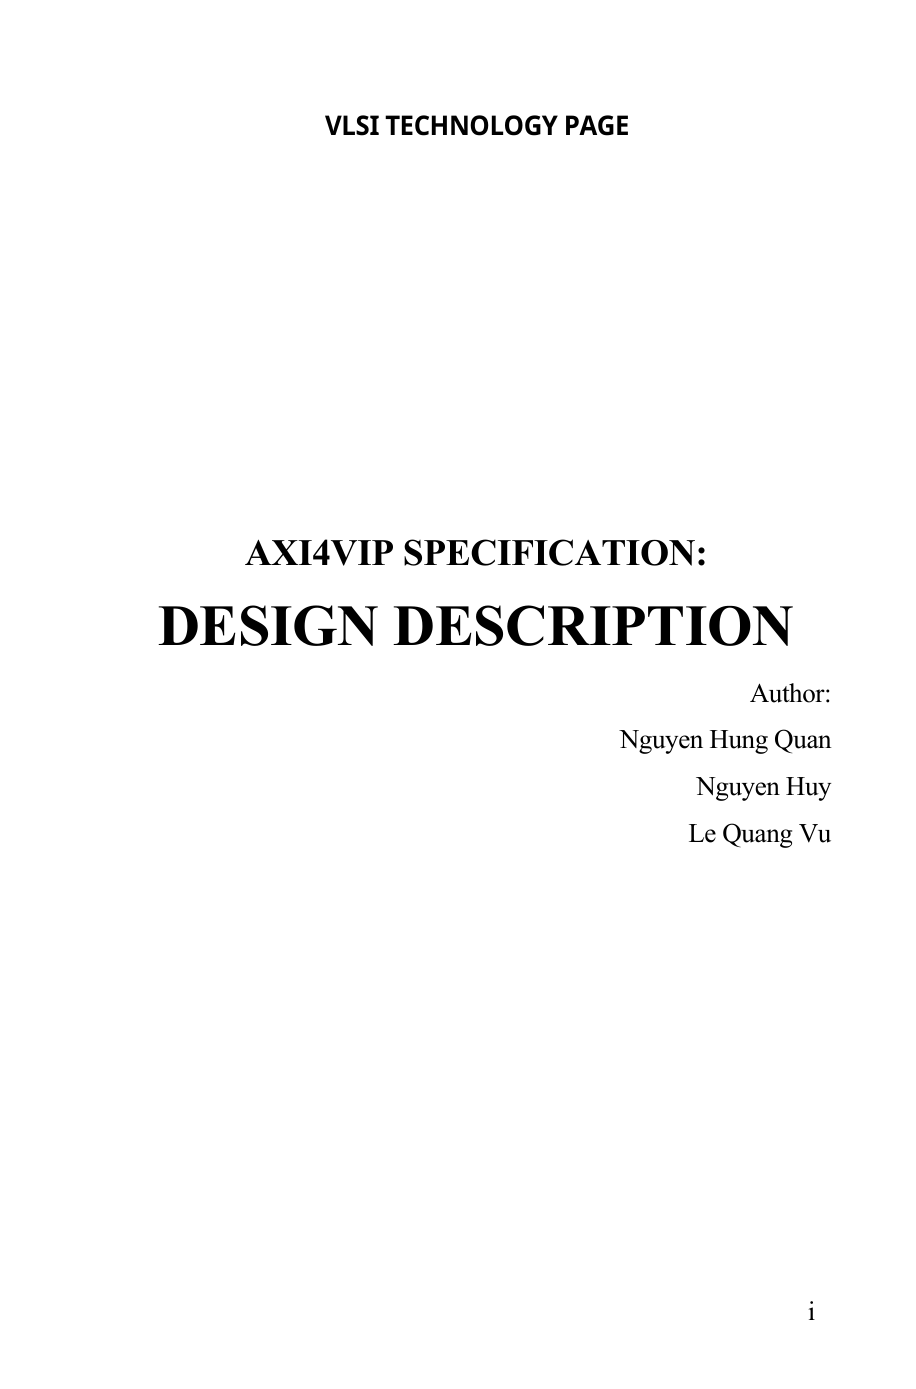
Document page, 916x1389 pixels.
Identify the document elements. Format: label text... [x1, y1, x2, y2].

text Nguyen Huy [123, 770, 832, 801]
text Le Quang Vu [123, 817, 832, 848]
text Author: [123, 677, 832, 708]
text AXI4VIP SPECIFICATION: [138, 531, 815, 574]
text Nguyen Hung Quan [123, 724, 832, 755]
text DESIGN DESCRIPTION [138, 591, 815, 658]
text VLSI TECHNOLOGY PAGE [123, 107, 832, 143]
